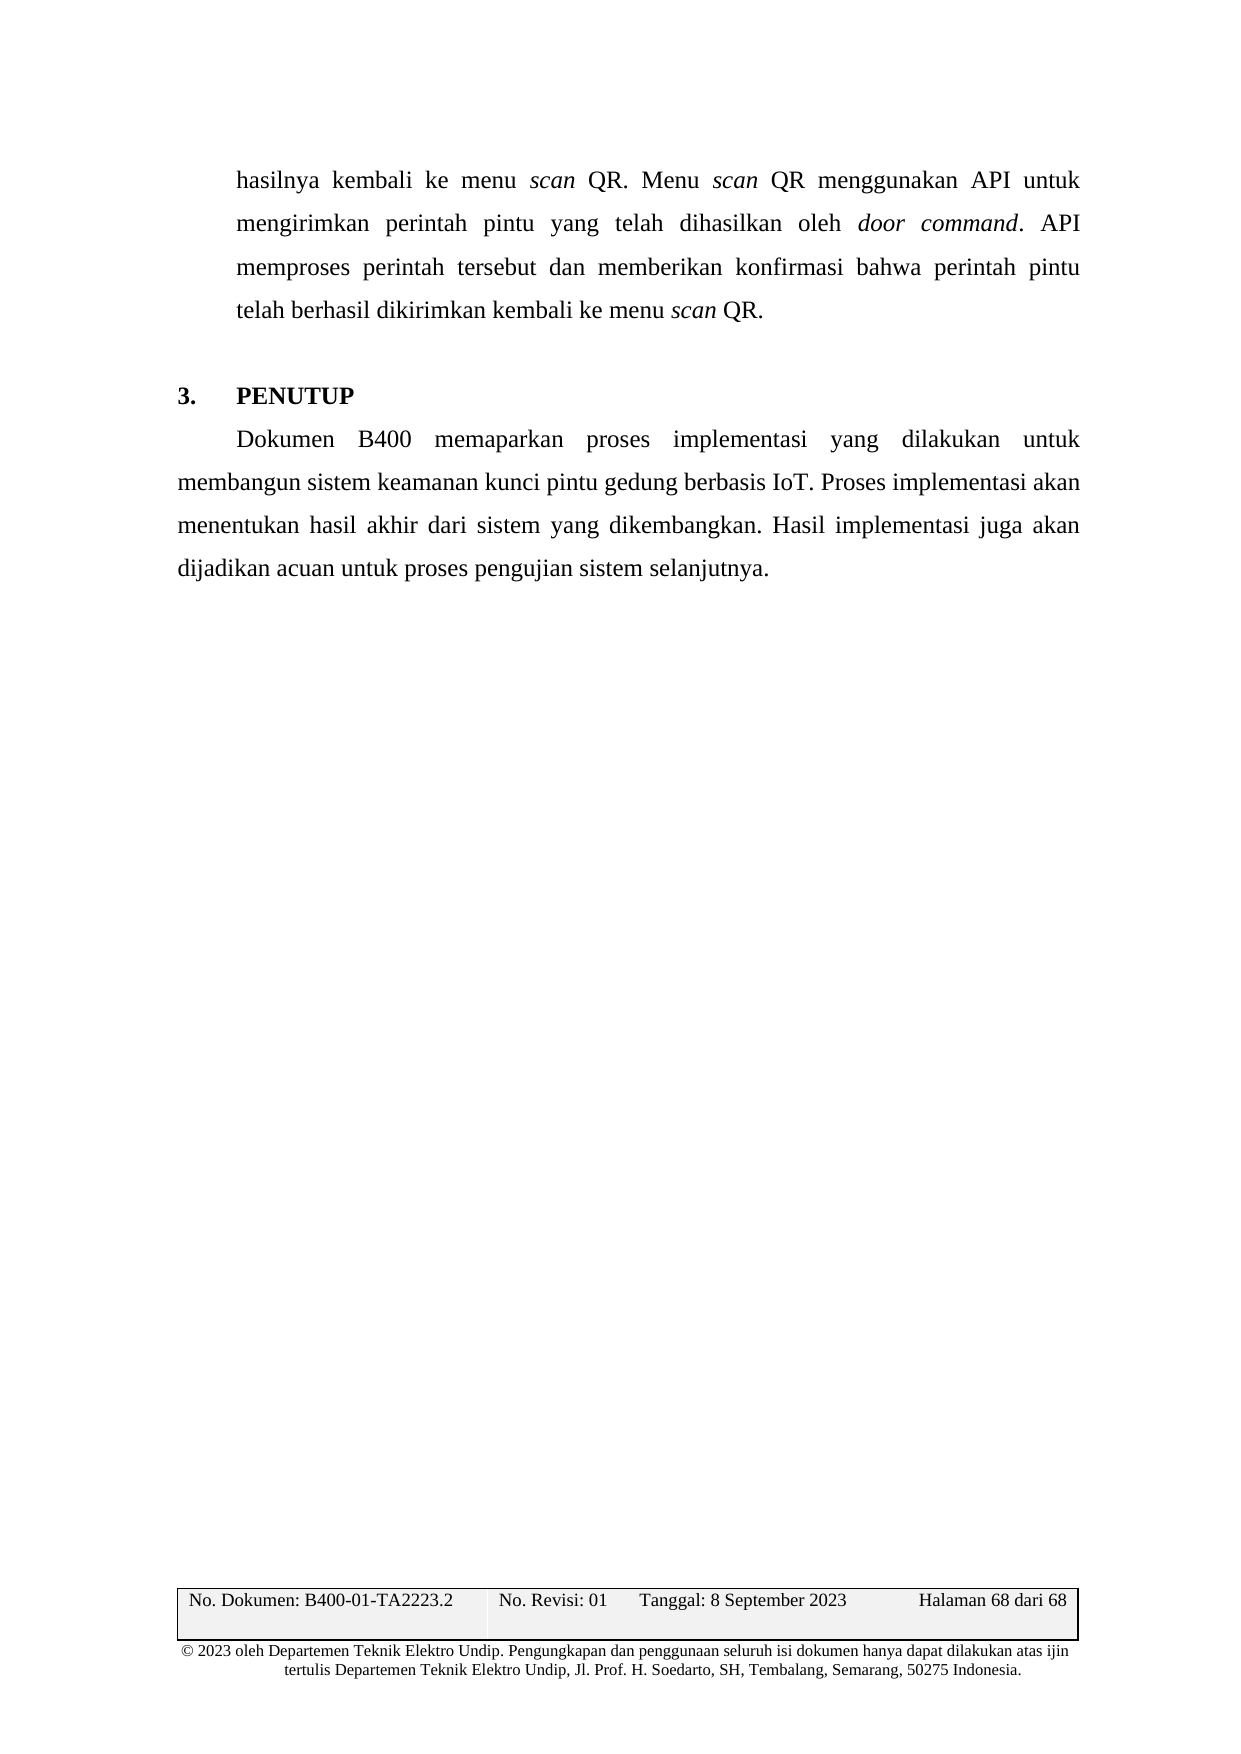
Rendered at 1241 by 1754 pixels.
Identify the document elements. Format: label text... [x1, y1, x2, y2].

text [236, 165, 1081, 323]
text Dokumen B400 memaparkan proses implementasi yang dilakukan untuk membangun sistem keamanan kunci pintu gedung berbasis IoT. Proses implementasi akan menentukan hasil akhir dari sistem yang dikembangkan. Hasil implementasi juga akan dijadikan acuan untuk proses pengujian sistem selanjutnya. [177, 424, 1081, 582]
text PENUTUP [177, 381, 1081, 410]
